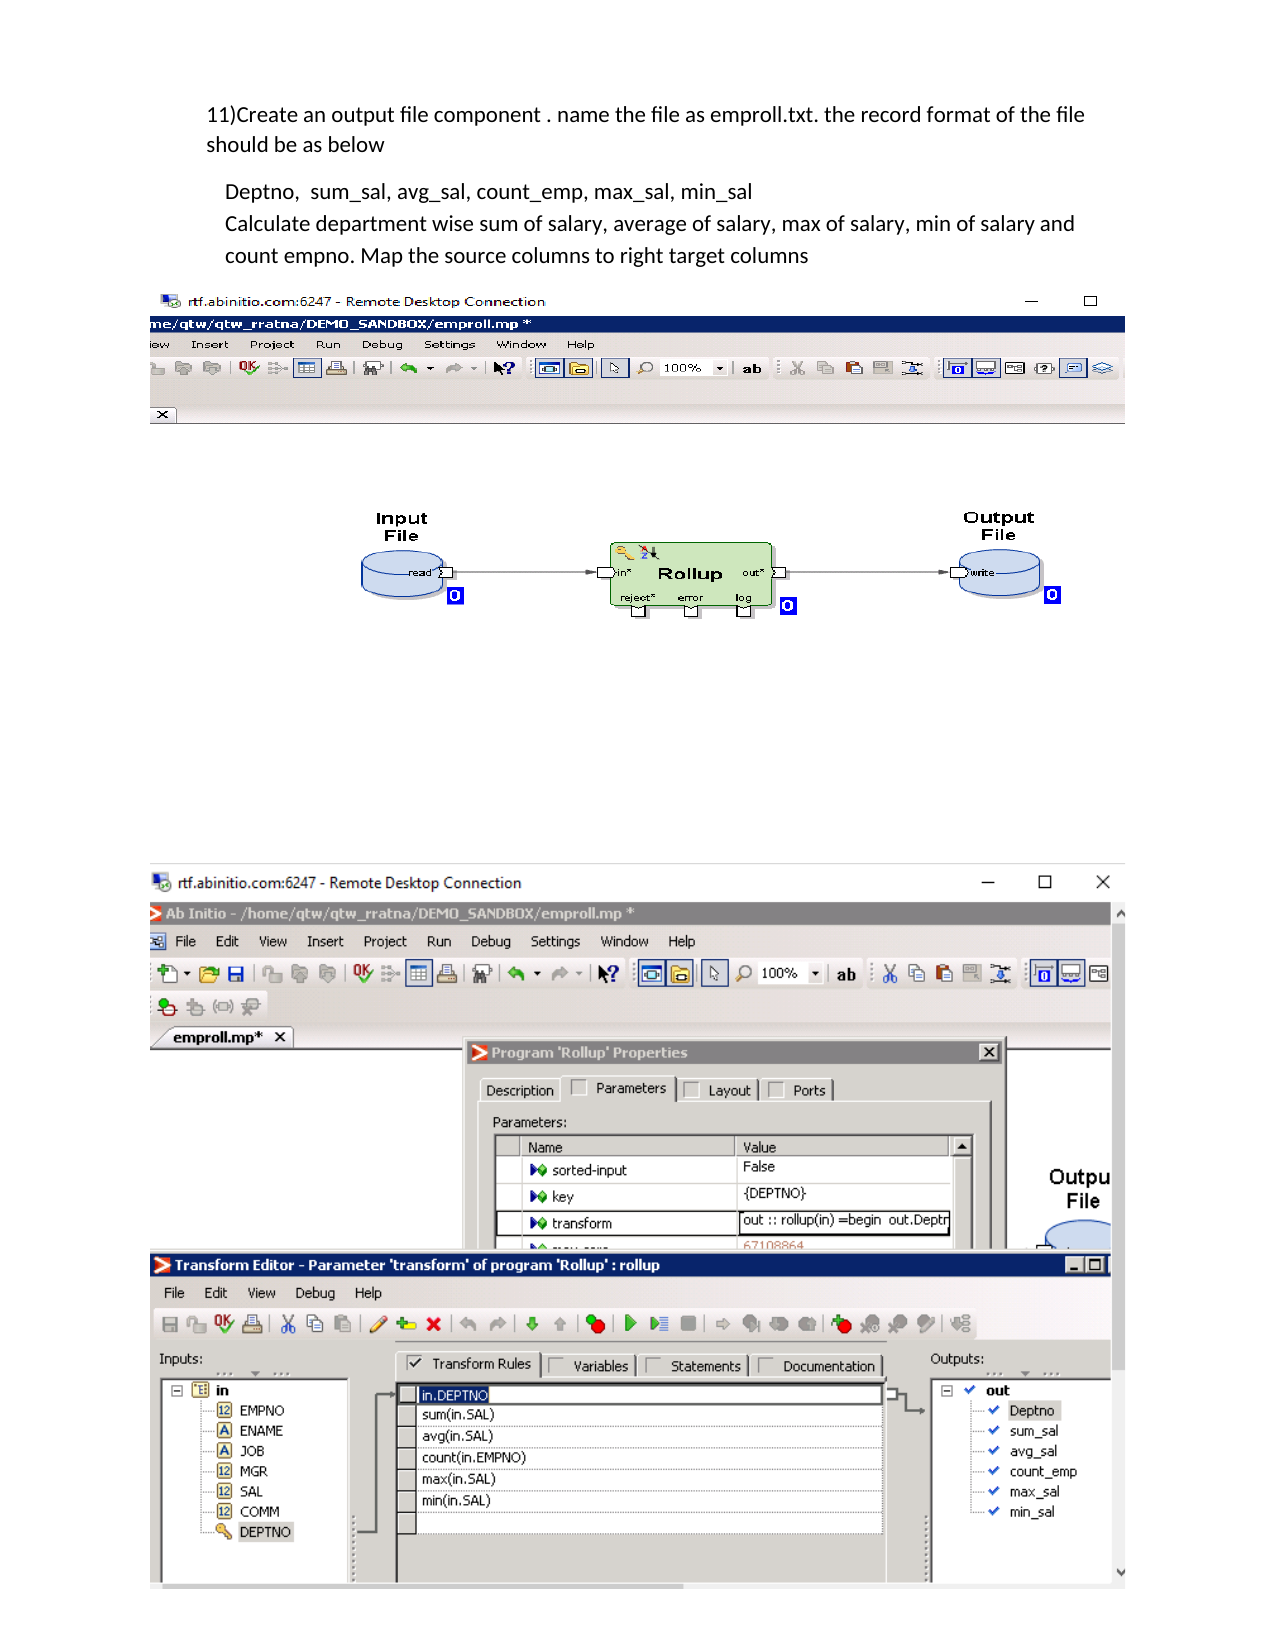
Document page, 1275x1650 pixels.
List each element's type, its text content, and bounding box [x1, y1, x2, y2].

list Calculate department wise sum of salary, average of salary, max of salary, min of salary and count empno. Map the source columns to right target columns [225, 209, 1125, 269]
list Deptno, sum_sal, avg_sal, count_emp, max_sal, min_sal [225, 177, 1125, 205]
text 11)Create an output file component . name the file as emproll.txt. the record format of the file should be as below [206, 100, 1125, 158]
picture [150, 294, 1125, 798]
picture [150, 863, 1125, 1589]
